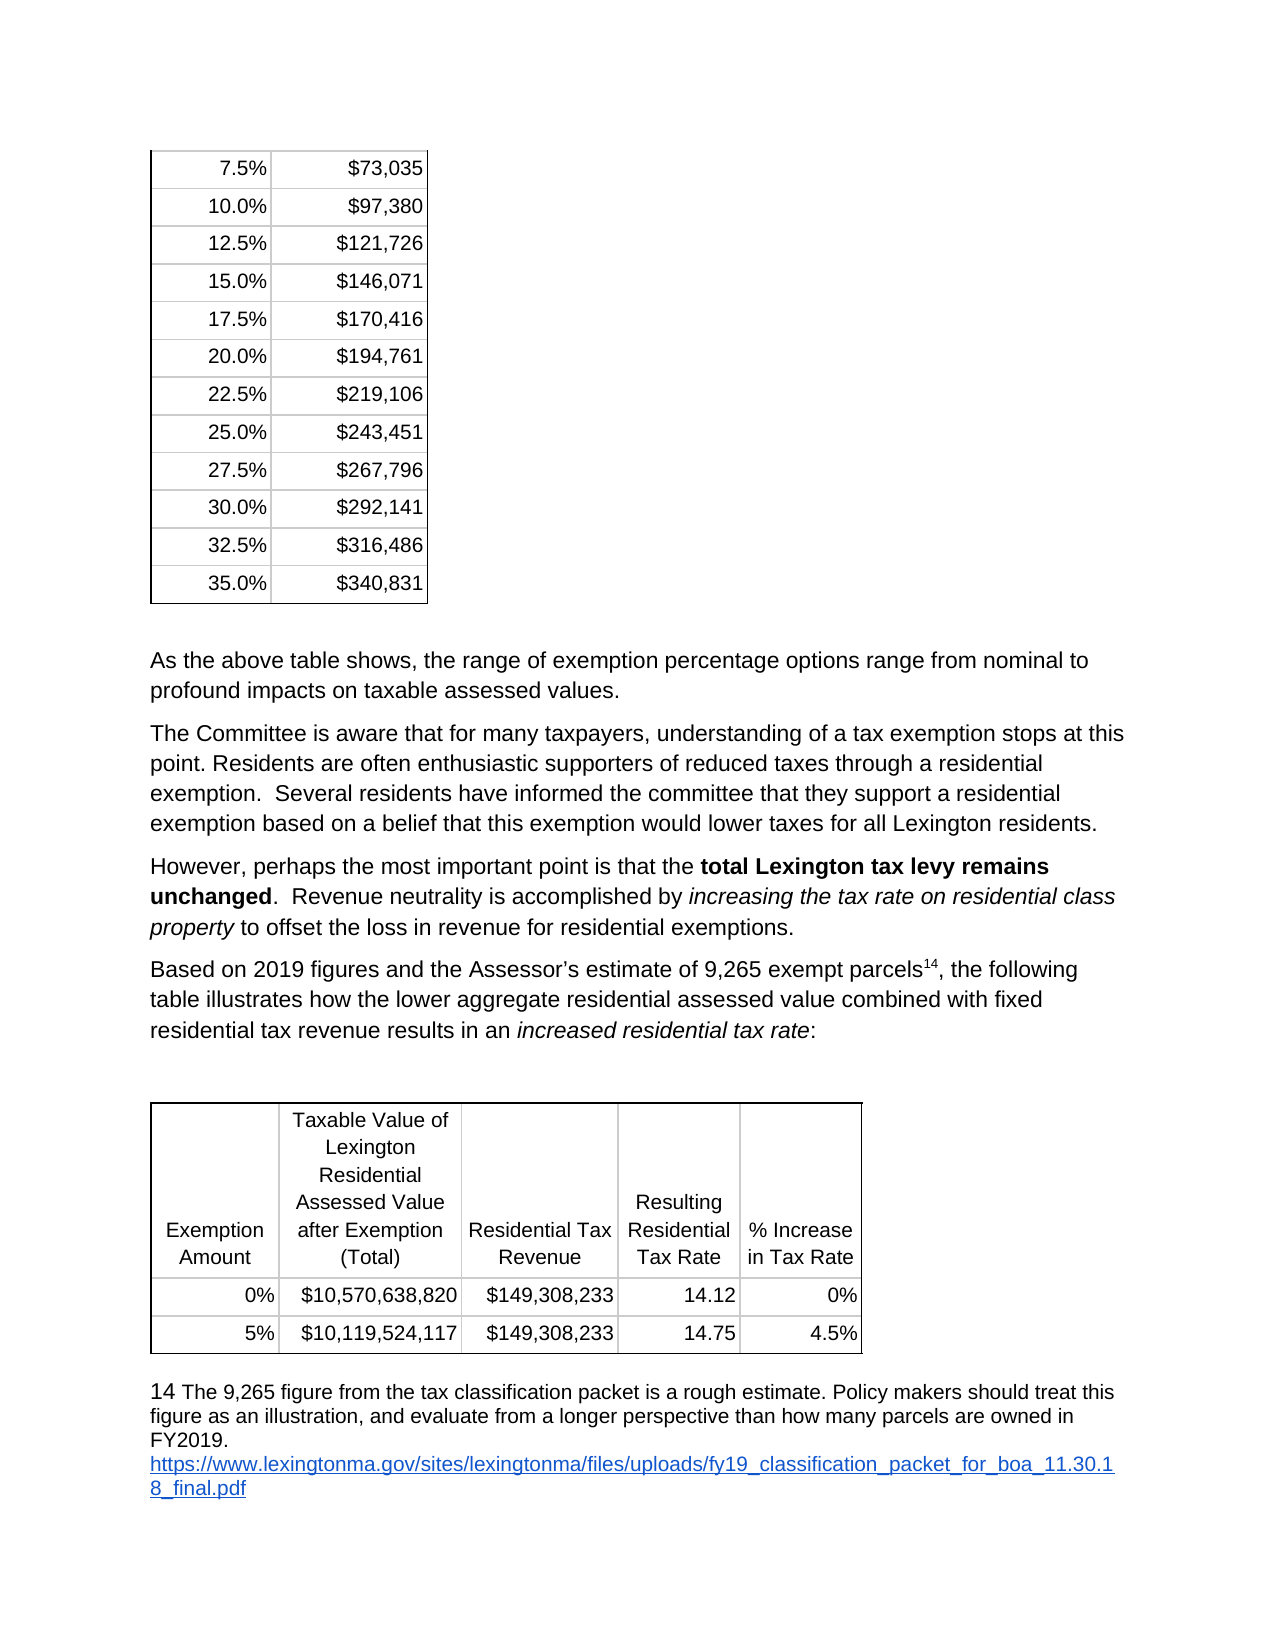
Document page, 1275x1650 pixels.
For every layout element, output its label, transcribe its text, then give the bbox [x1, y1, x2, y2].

table_cell 22.5% [152, 378, 270, 414]
table_cell 30.0% [152, 491, 270, 527]
table_header Exemption Amount [152, 1104, 278, 1277]
table_cell $219,106 [272, 378, 427, 414]
table_cell 0% [741, 1279, 861, 1315]
table_cell 12.5% [152, 227, 270, 263]
text The Committee is aware that for many taxpayers, understanding of a tax exemption stops at this point. Residents are often enthusiastic supporters of reduced taxes through a residential exemption. Several residents have informed the committee that they support a residential exemption based on a belief that this exemption would lower taxes for all Lexington residents. [150, 720, 1125, 837]
table_cell 32.5% [152, 529, 270, 565]
table_cell 15.0% [152, 265, 270, 301]
table_cell $243,451 [272, 416, 427, 452]
table_header Resulting Residential Tax Rate [619, 1104, 739, 1277]
table_cell 14.12 [619, 1279, 739, 1315]
table_cell $97,380 [272, 189, 427, 225]
table_cell 27.5% [152, 453, 270, 489]
table_cell 7.5% [152, 152, 270, 188]
table_cell $146,071 [272, 265, 427, 301]
table_header Residential Tax Revenue [462, 1104, 617, 1277]
table_cell $194,761 [272, 340, 427, 376]
table_cell 20.0% [152, 340, 270, 376]
table_header % Increase in Tax Rate [741, 1104, 861, 1277]
table_cell $149,308,233 [462, 1279, 617, 1315]
table_cell $340,831 [272, 566, 427, 602]
table_cell 25.0% [152, 416, 270, 452]
table_cell $149,308,233 [462, 1317, 617, 1353]
table_cell 17.5% [152, 302, 270, 338]
text As the above table shows, the range of exemption percentage options range from nominal to profound impacts on taxable assessed values. [150, 647, 1125, 703]
table_cell 0% [152, 1279, 278, 1315]
table_cell $292,141 [272, 491, 427, 527]
table_cell 5% [152, 1317, 278, 1353]
table_cell $316,486 [272, 529, 427, 565]
table_cell 35.0% [152, 566, 270, 602]
table_cell $121,726 [272, 227, 427, 263]
text Based on 2019 figures and the Assessor’s estimate of 9,265 exempt parcels, the following table illustrates how the lower aggregate residential assessed value combined with fixed residential tax revenue results in an increased residential tax rate: [150, 956, 1125, 1043]
table_cell $267,796 [272, 453, 427, 489]
table_cell 4.5% [741, 1317, 861, 1353]
table_cell $10,570,638,820 [280, 1279, 461, 1315]
table_cell $73,035 [272, 152, 427, 188]
table_cell 10.0% [152, 189, 270, 225]
table_cell $170,416 [272, 302, 427, 338]
table_header Taxable Value of Lexington Residential Assessed Value after Exemption (Total) [280, 1104, 461, 1277]
text However, perhaps the most important point is that the total Lexington tax levy remains unchanged. Revenue neutrality is accomplished by increasing the tax rate on residential class property to offset the loss in revenue for residential exemptions. [150, 853, 1125, 940]
table_cell 14.75 [619, 1317, 739, 1353]
table_cell $10,119,524,117 [280, 1317, 461, 1353]
